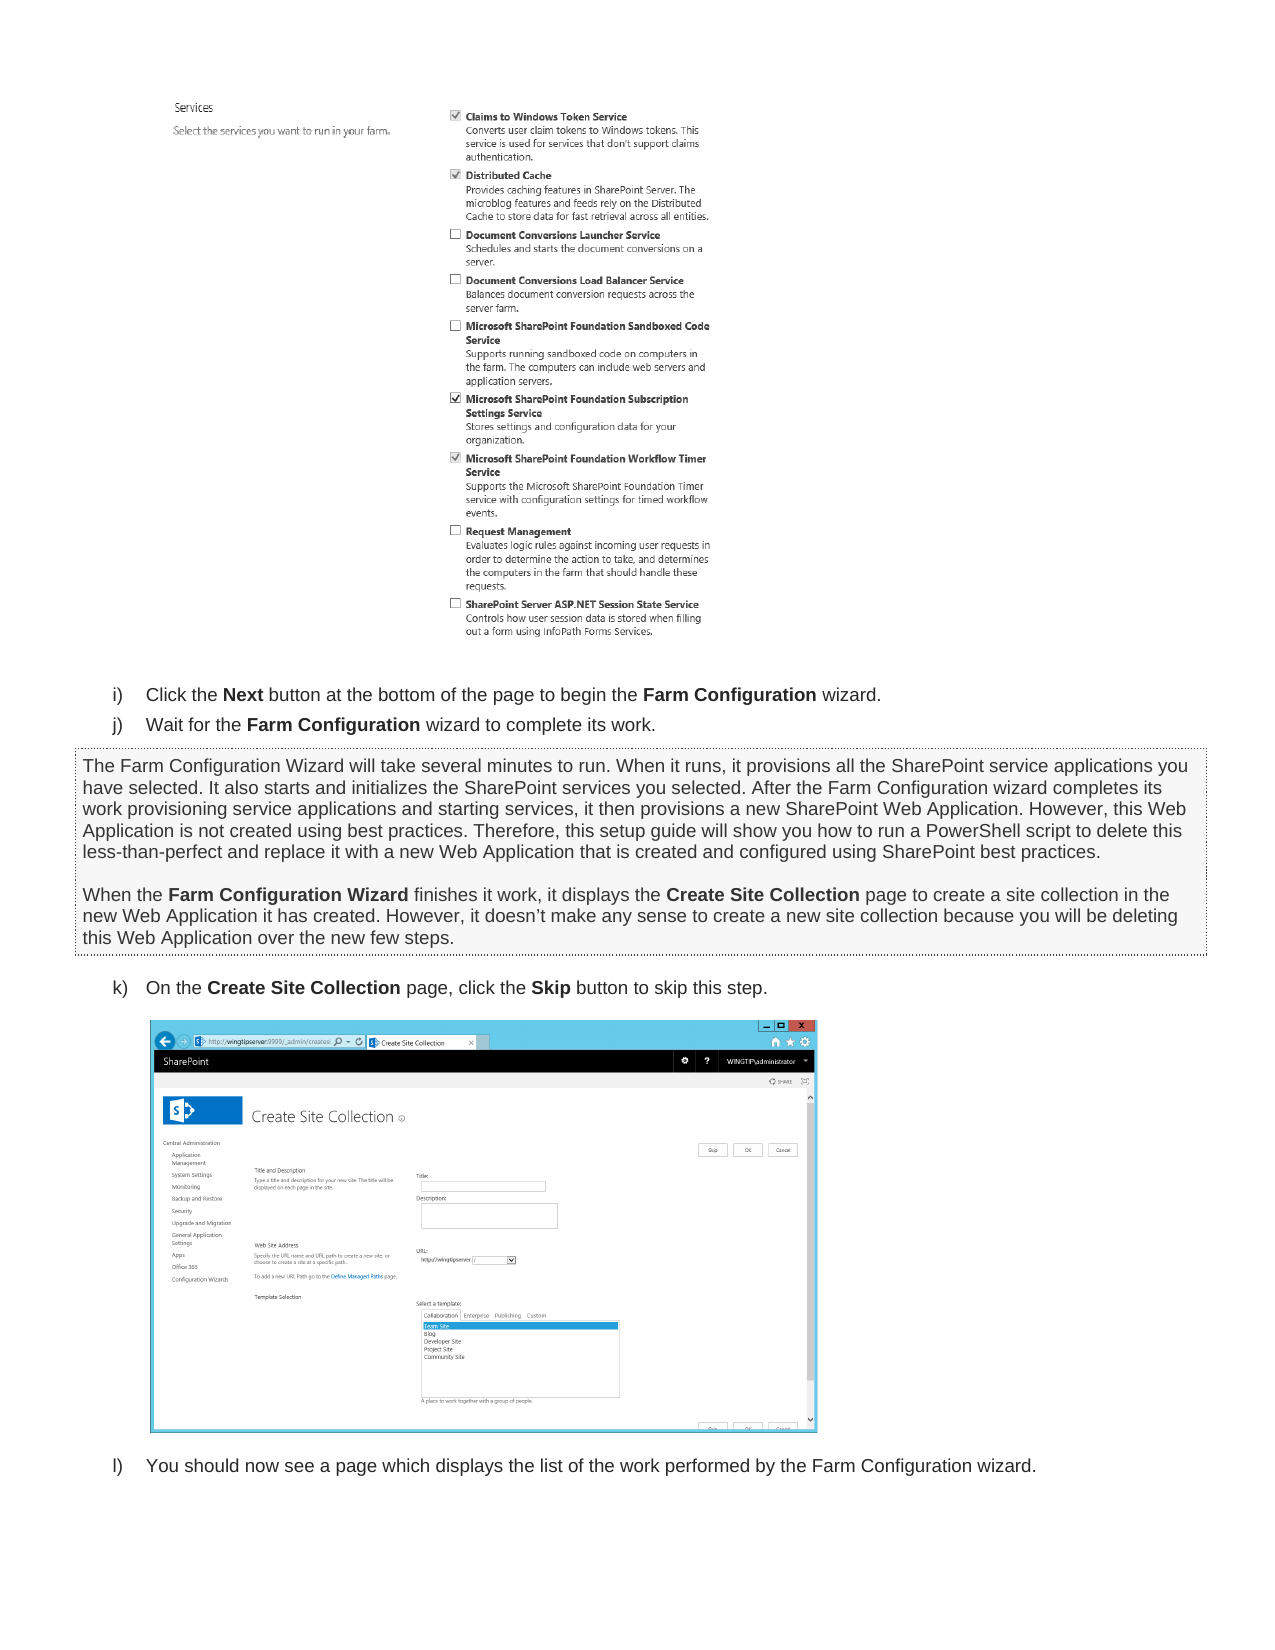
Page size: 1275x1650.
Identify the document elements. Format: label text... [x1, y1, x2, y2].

text Wait for the Farm Configuration wizard to complete its work. [112, 714, 1200, 735]
text You should now see a page which displays the list of the work performed by the Farm Configuration wizard. [112, 1455, 1200, 1476]
text The Farm Configuration Wizard will take several minutes to run. When it runs, it provisions all the SharePoint service applications you have selected. It also starts and initializes the SharePoint services you selected. After the Farm Configuration wizard completes its work provisioning service applications and starting services, it then provisions a new SharePoint Web Application. However, this Web Application is not created using best practices. Therefore, this setup guide will show you how to run a PowerShell script to delete this less-than-perfect and replace it with a new Web Application that is created and configured using SharePoint best practices. [75, 748, 1207, 863]
text On the Create Site Collection page, click the Skip button to skip this step. [112, 976, 1200, 998]
text When the Farm Configuration Wizard finishes it work, it displays the Create Site Collection page to create a site collection in the new Web Application it has created. However, it doesn’t make any sense to create a new site collection because you will be deleting this Web Application over the new few steps. [75, 876, 1207, 956]
text Click the Next button at the bottom of the page to begin the Farm Configuration wizard. [112, 684, 1200, 705]
picture [150, 1020, 818, 1433]
picture [150, 84, 723, 662]
